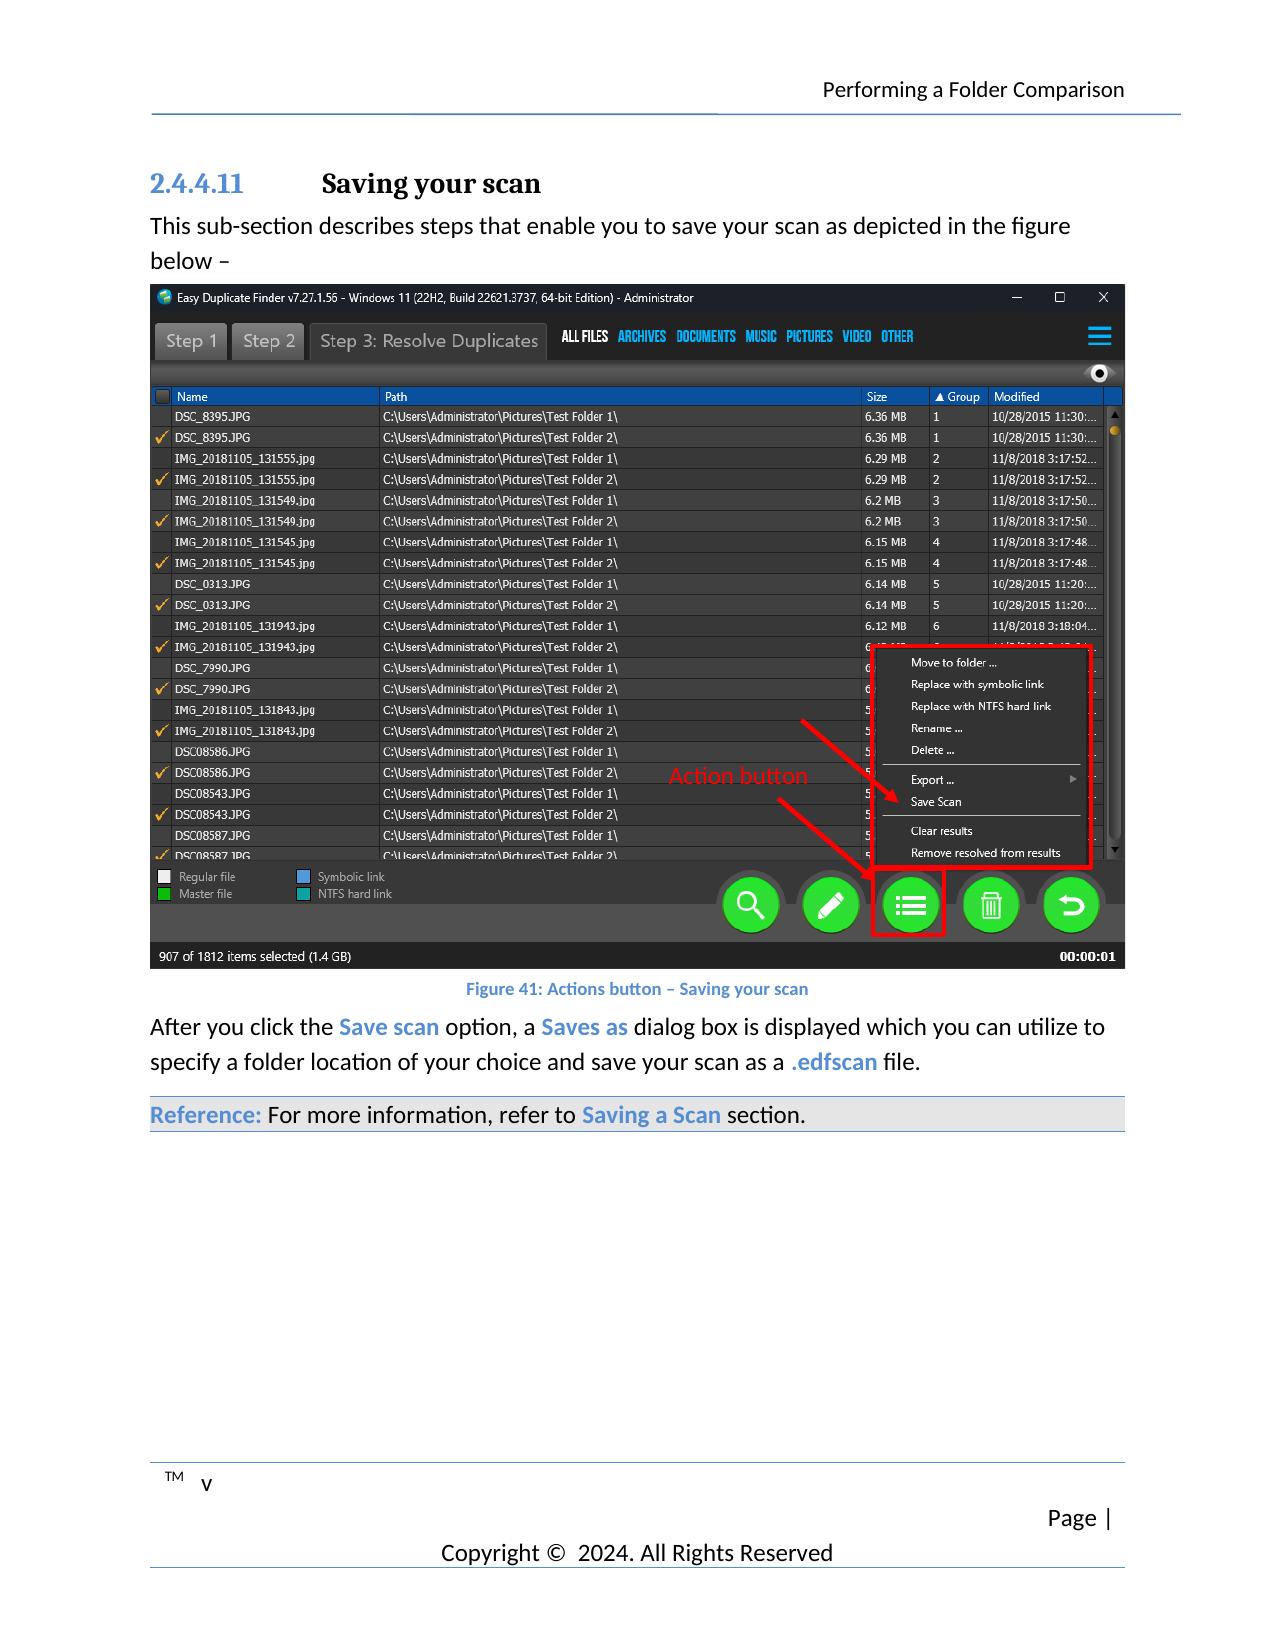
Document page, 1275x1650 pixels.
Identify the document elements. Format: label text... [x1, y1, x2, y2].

subtitle Saving your scan [150, 167, 1125, 201]
picture [150, 284, 1125, 969]
text This sub-section describes steps that enable you to save your scan as depicted in the figure below – [150, 210, 1125, 276]
text After you click the Save scan option, a Saves as dialog box is displayed which you can utilize to specify a folder location of your choice and save your scan as a .edfscan file. [150, 1012, 1125, 1077]
text Reference: For more information, refer to Saving a Scan section. [150, 1097, 1125, 1131]
